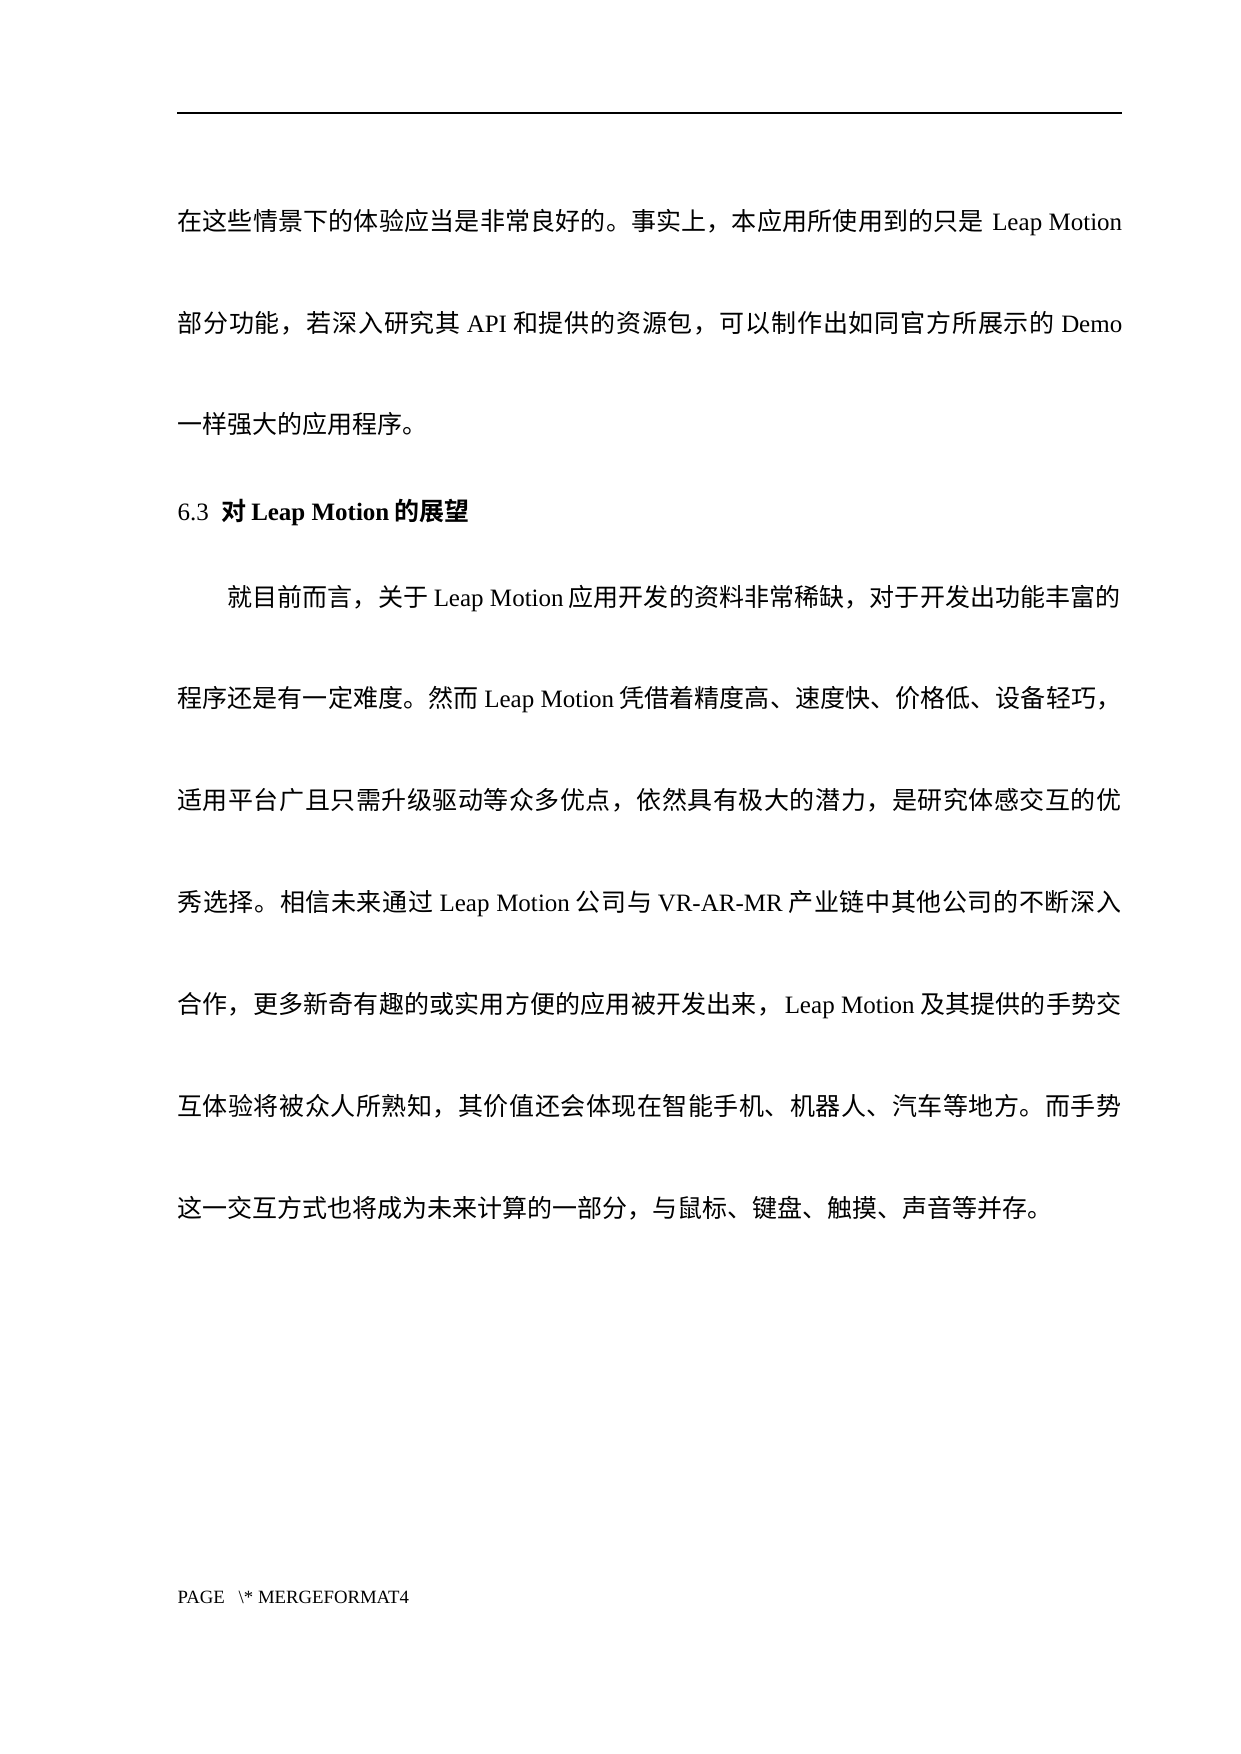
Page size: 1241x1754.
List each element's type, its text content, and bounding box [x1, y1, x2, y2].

subtitle 对Leap Motion的展望 [177, 475, 1122, 543]
text 就目前而言，关于Leap Motion应用开发的资料非常稀缺，对于开发出功能丰富的程序还是有一定难度。然而Leap Motion凭借着精度高、速度快、价格低、设备轻巧，适用平台广且只需升级驱动等众多优点，依然具有极大的潜力，是研究体感交互的优秀选择。相信未来通过Leap Motion公司与VR-AR-MR产业链中其他公司的不断深入合作，更多新奇有趣的或实用方便的应用被开发出来，Leap Motion及其提供的手势交互体验将被众人所熟知，其价值还会体现在智能手机、机器人、汽车等地方。而手势这一交互方式也将成为未来计算的一部分，与鼠标、键盘、触摸、声音等并存。 [177, 561, 1122, 1240]
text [177, 185, 1122, 457]
